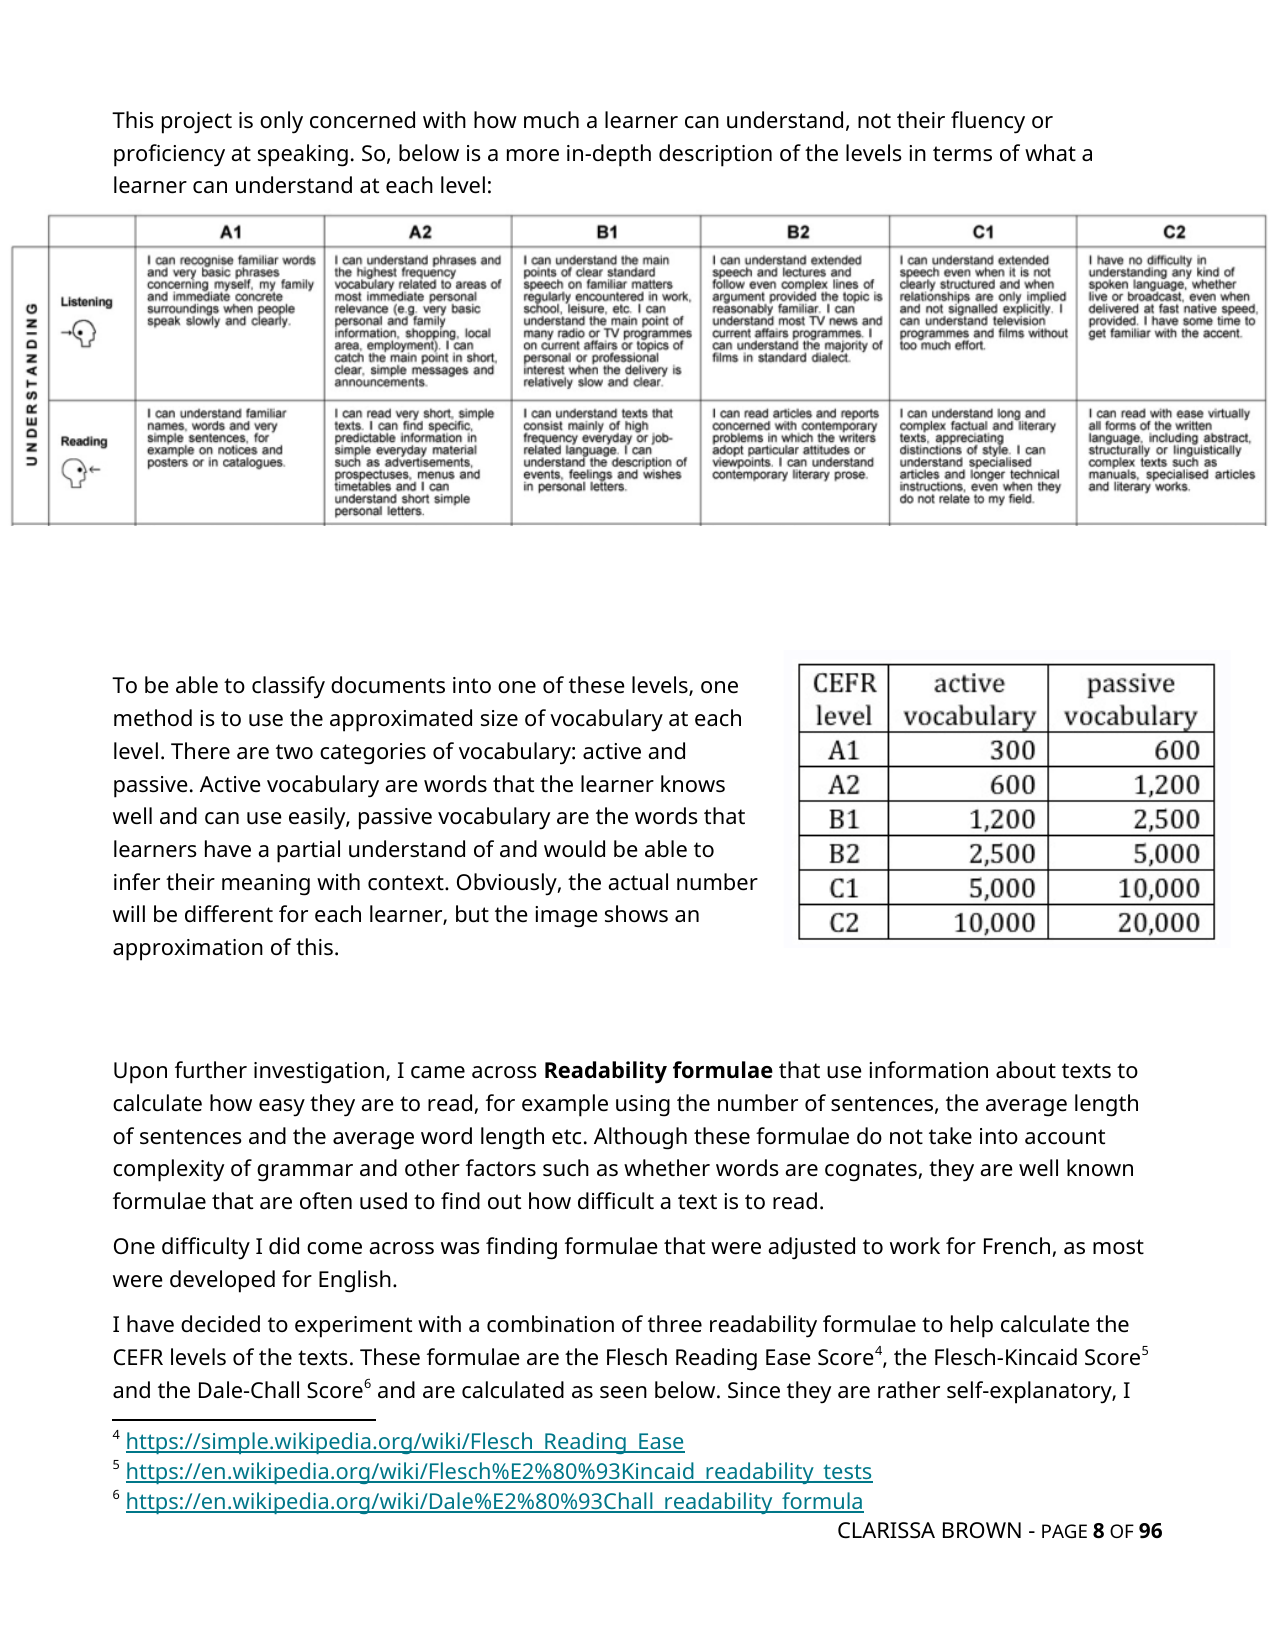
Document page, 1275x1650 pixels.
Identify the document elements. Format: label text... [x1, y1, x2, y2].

text I have decided to experiment with a combination of three readability formulae to help calculate the CEFR levels of the texts. These formulae are the Flesch Reading Ease Score, the Flesch-Kincaid Score and the Dale-Chall Score and are calculated as seen below. Since they are rather self-explanatory, I will not go into detail, however the Dale-Chall formula has a feature called “difficult words”. The number of difficult words is calculated by comparing the words of a text with a vocabulary list of 3000 common words. For this project, I have found my own list of 3000 common French words. [112, 993, 1162, 1186]
text To be able to classify documents into one of these levels, one method is to use the approximated size of vocabulary at each level. There are two categories of vocabulary: active and passive. Active vocabulary are words that the learner knows well and can use easily, passive vocabulary are the words that learners have a partial understand of and would be able to infer their meaning with context. Obviously, the actual number will be different for each learner, but the image shows an approximation of this. [112, 354, 1162, 645]
text Flesch : [112, 1247, 1162, 1276]
text Upon further investigation, I came across Readability formulae that use information about texts to calculate how easy they are to read, for example using the number of sentences, the average length of sentences and the average word length etc. Although these formulae do not take into account complexity of grammar and other factors such as whether words are cognates, they are well known formulae that are often used to find out how difficult a text is to read. [112, 739, 1162, 899]
text This project is only concerned with how much a learner can understand, not their fluency or proficiency at speaking. So, below is a more in-depth description of the levels in terms of what a learner can understand at each level: [112, 105, 1162, 200]
text One difficulty I did come across was finding formulae that were adjusted to work for French, as most were developed for English. [112, 915, 1162, 977]
picture [783, 334, 1231, 632]
